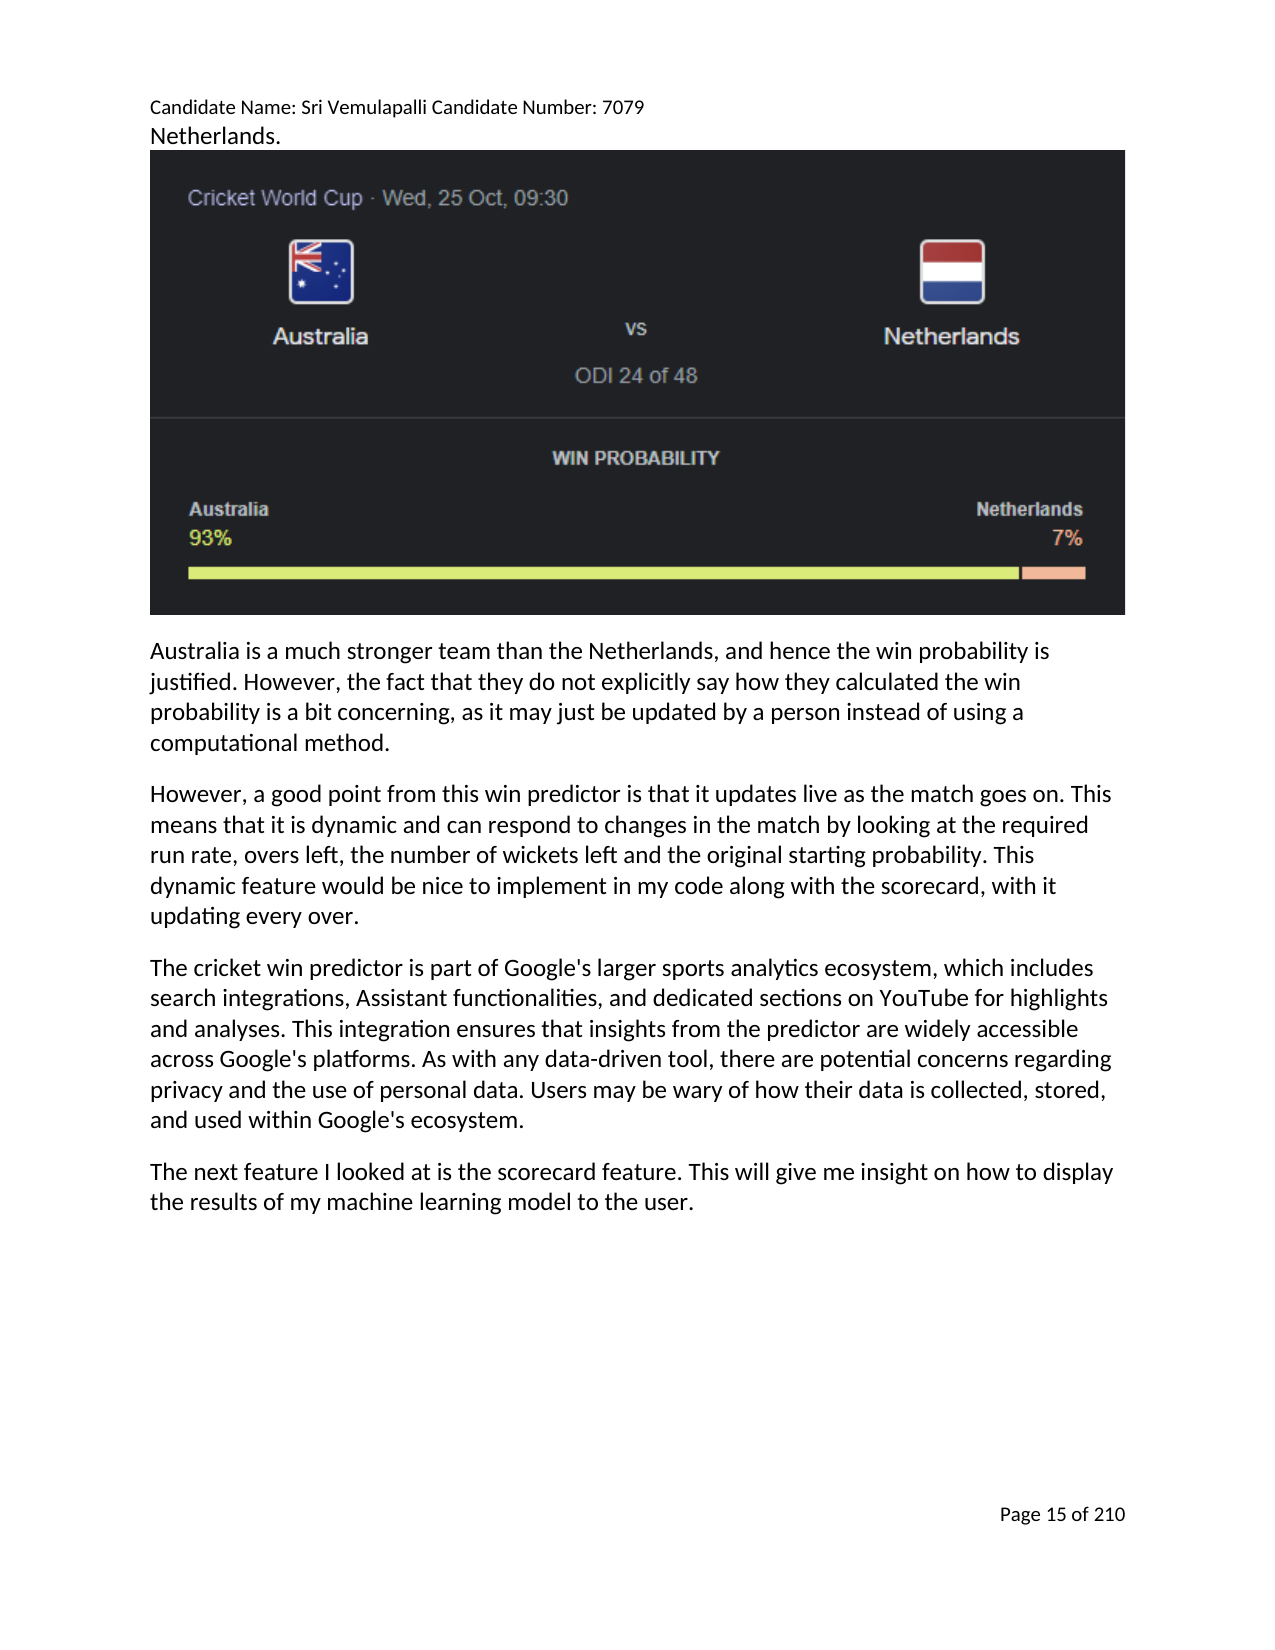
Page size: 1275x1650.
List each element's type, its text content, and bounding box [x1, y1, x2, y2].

text However, a good point from this win predictor is that it updates live as the match goes on. This means that it is dynamic and can respond to changes in the match by looking at the required run rate, overs left, the number of wickets left and the original starting probability. This dynamic feature would be nice to implement in my code along with the scorecard, with it updating every over. [150, 778, 1125, 931]
text The next feature I looked at is the scorecard feature. This will give me insight on how to display the results of my machine learning model to the user. [150, 1156, 1125, 1217]
text Australia is a much stronger team than the Netherlands, and hence the win probability is justified. However, the fact that they do not explicitly say how they calculated the win probability is a bit concerning, as it may just be updated by a person instead of using a computational method. [150, 635, 1125, 757]
text The cricket win predictor is part of Google's larger sports analytics ecosystem, which includes search integrations, Assistant functionalities, and dedicated sections on YouTube for highlights and analyses. This integration ensures that insights from the predictor are widely accessible across Google's platforms. As with any data-driven tool, there are potential concerns regarding privacy and the use of personal data. Users may be wary of how their data is collected, stored, and used within Google's ecosystem. [150, 952, 1125, 1135]
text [150, 120, 1125, 150]
picture [150, 150, 1125, 615]
